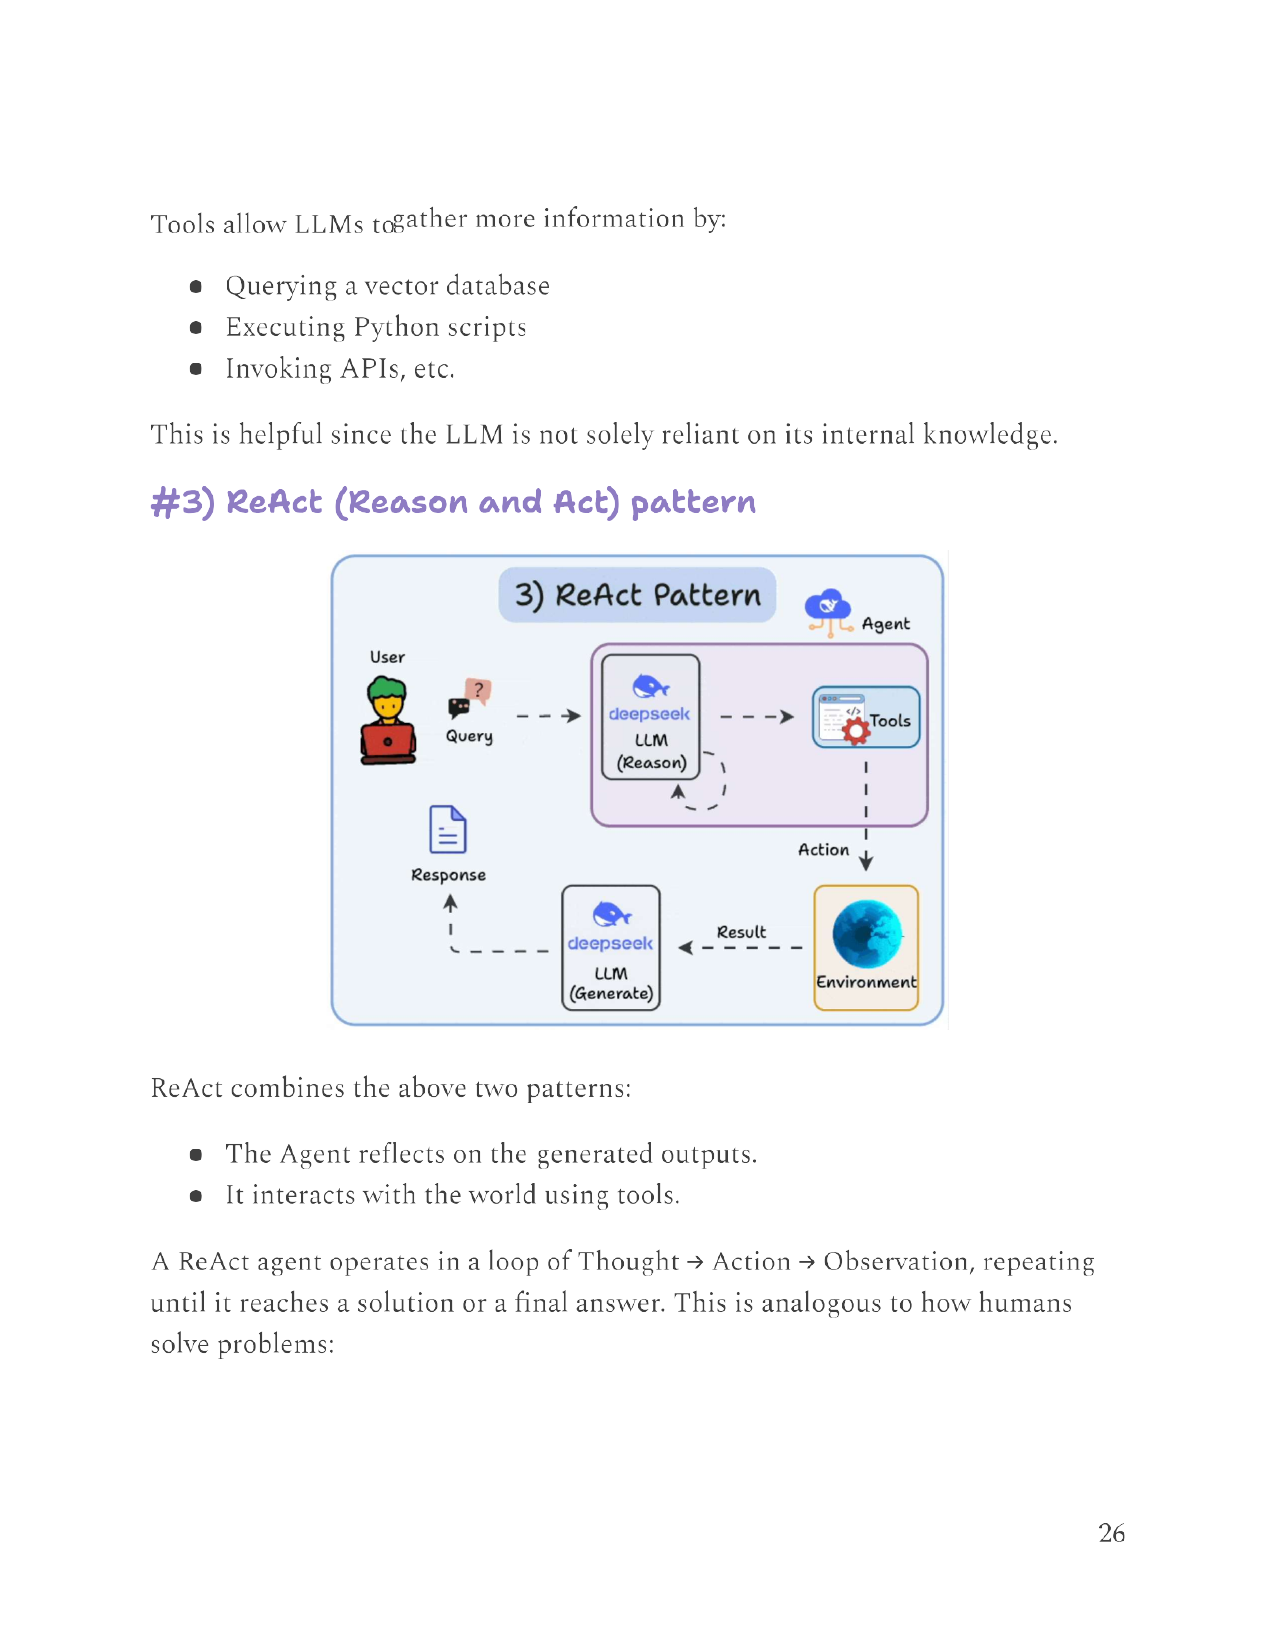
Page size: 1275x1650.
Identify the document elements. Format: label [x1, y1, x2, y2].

picture [151, 422, 1057, 450]
picture [227, 1183, 679, 1210]
picture [150, 486, 214, 521]
picture [189, 1149, 202, 1161]
picture [189, 321, 202, 334]
picture [151, 1075, 630, 1103]
picture [189, 280, 202, 293]
picture [553, 486, 619, 521]
picture [151, 1249, 1094, 1276]
picture [226, 1142, 526, 1169]
picture [189, 1190, 202, 1202]
picture [227, 356, 454, 384]
picture [479, 488, 542, 513]
picture [631, 489, 756, 521]
picture [150, 1290, 1071, 1318]
picture [151, 206, 725, 233]
picture [189, 363, 202, 375]
picture [326, 550, 949, 1030]
picture [1099, 1523, 1125, 1542]
picture [227, 489, 322, 513]
picture [227, 273, 549, 301]
picture [538, 1142, 756, 1169]
picture [335, 486, 468, 521]
picture [226, 314, 526, 342]
picture [151, 1331, 333, 1359]
